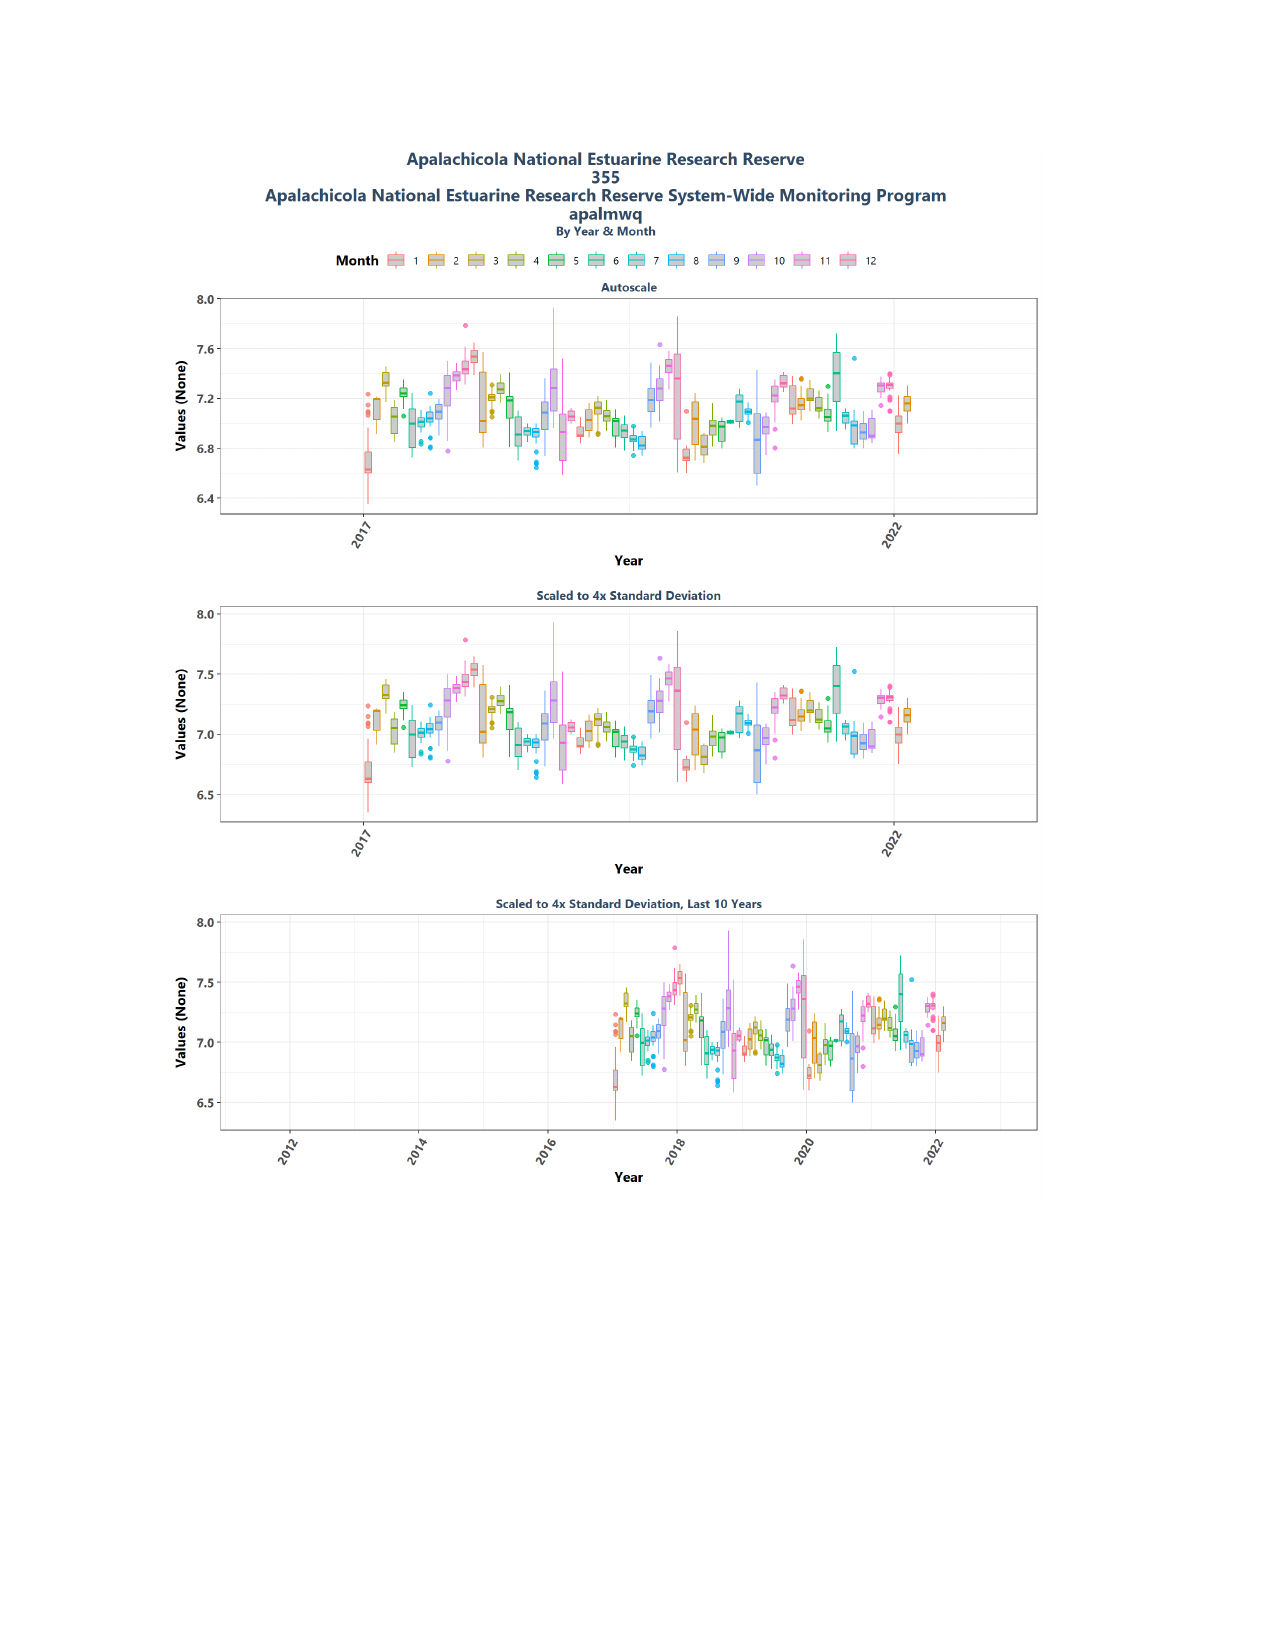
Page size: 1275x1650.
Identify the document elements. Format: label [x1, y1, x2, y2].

picture [168, 150, 1044, 1200]
